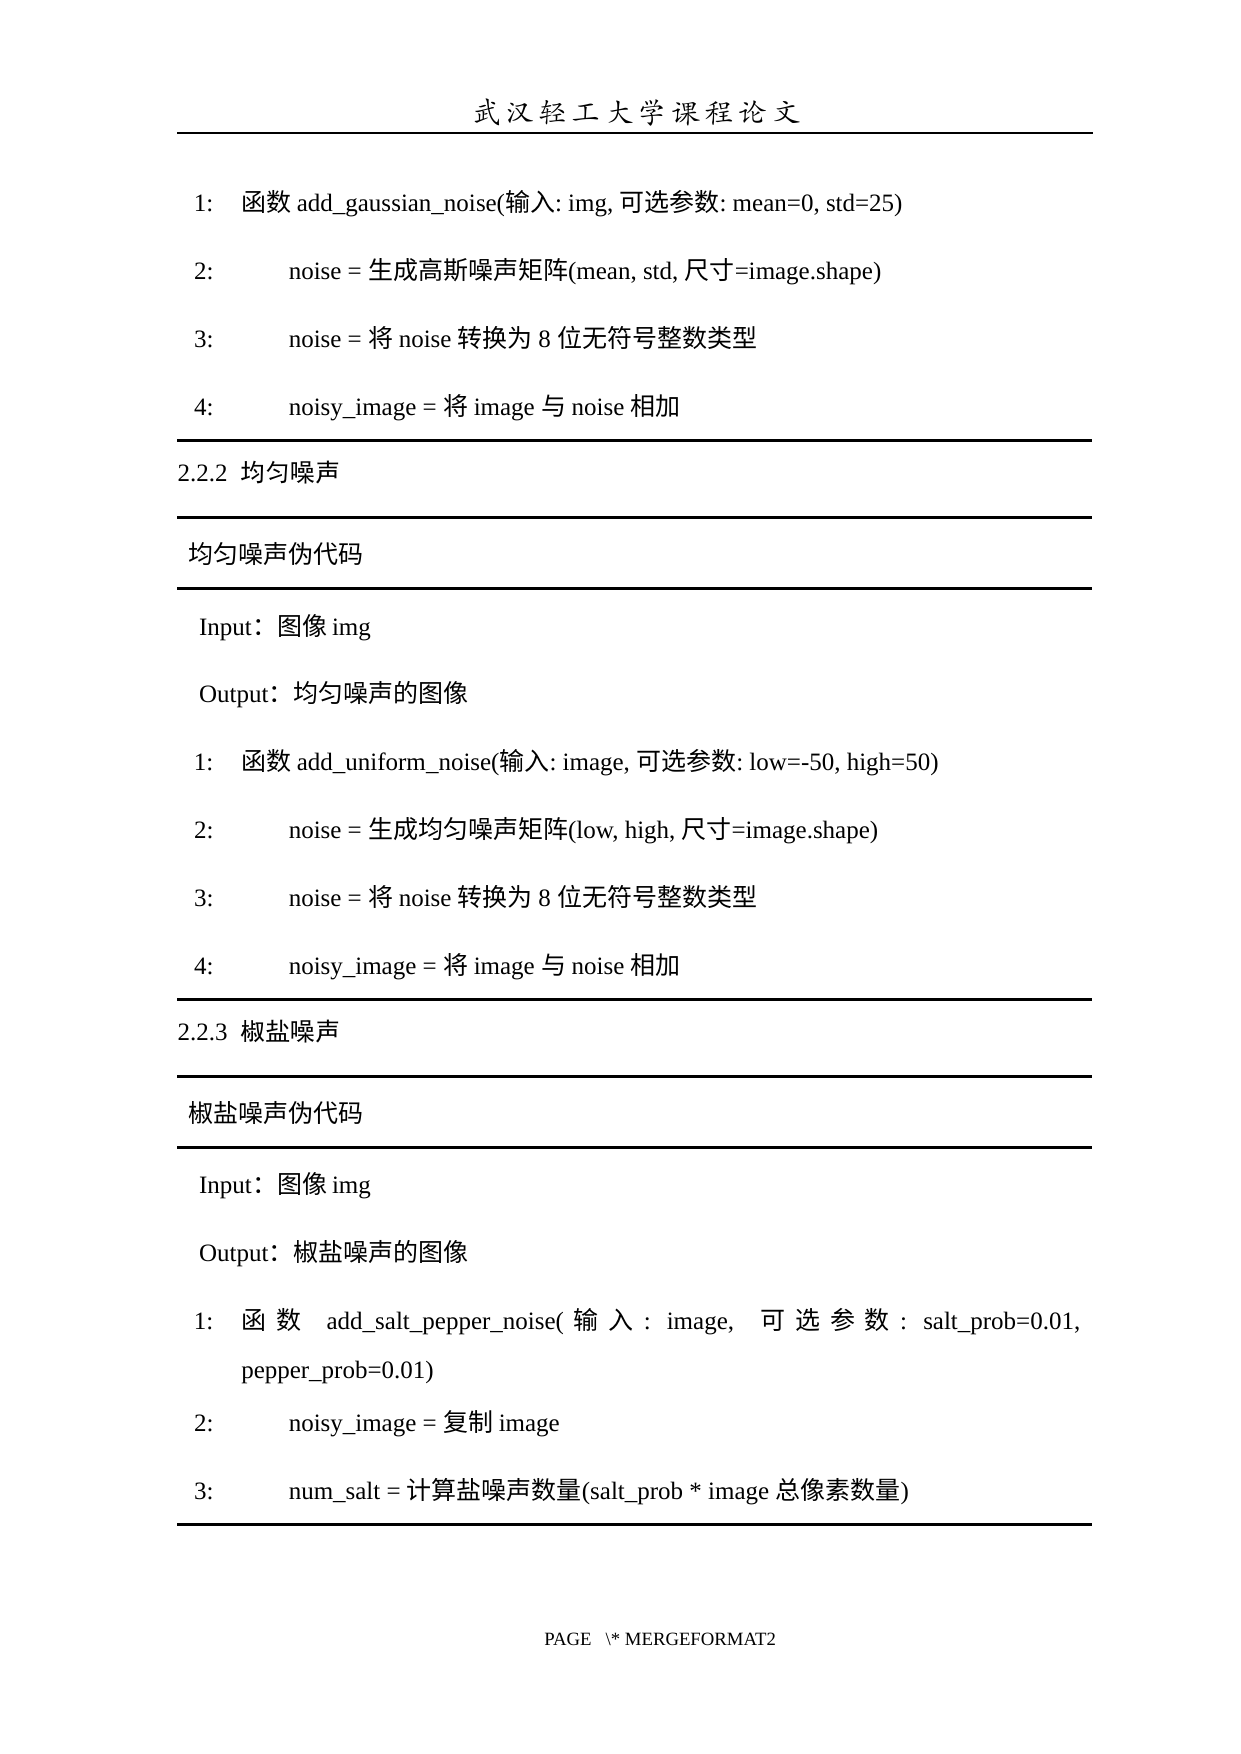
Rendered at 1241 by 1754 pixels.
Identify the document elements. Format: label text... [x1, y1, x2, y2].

table_cell noise = 生成高斯噪声矩阵(mean, std, 尺寸=image.shape) noise = 将 noise 转换为 8 位无符号整数类型 noisy_image = 将 image 与 noise 相加 [177, 235, 1092, 439]
subtitle 均匀噪声 [177, 454, 1093, 488]
table_header 均匀噪声伪代码 [177, 519, 1092, 587]
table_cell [177, 164, 1092, 235]
table_cell noise = 生成均匀噪声矩阵(low, high, 尺寸=image.shape) noise = 将 noise 转换为 8 位无符号整数类型 noisy_image = 将 image 与 noise 相加 [177, 794, 1092, 998]
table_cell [177, 1149, 1092, 1523]
table_header 椒盐噪声伪代码 [177, 1078, 1092, 1146]
table_cell Input：图像img Output：均匀噪声的图像 函数 add_uniform_noise(输入: image, 可选参数: low=-50, high=50) [177, 590, 1092, 794]
subtitle 椒盐噪声 [177, 1013, 1093, 1047]
